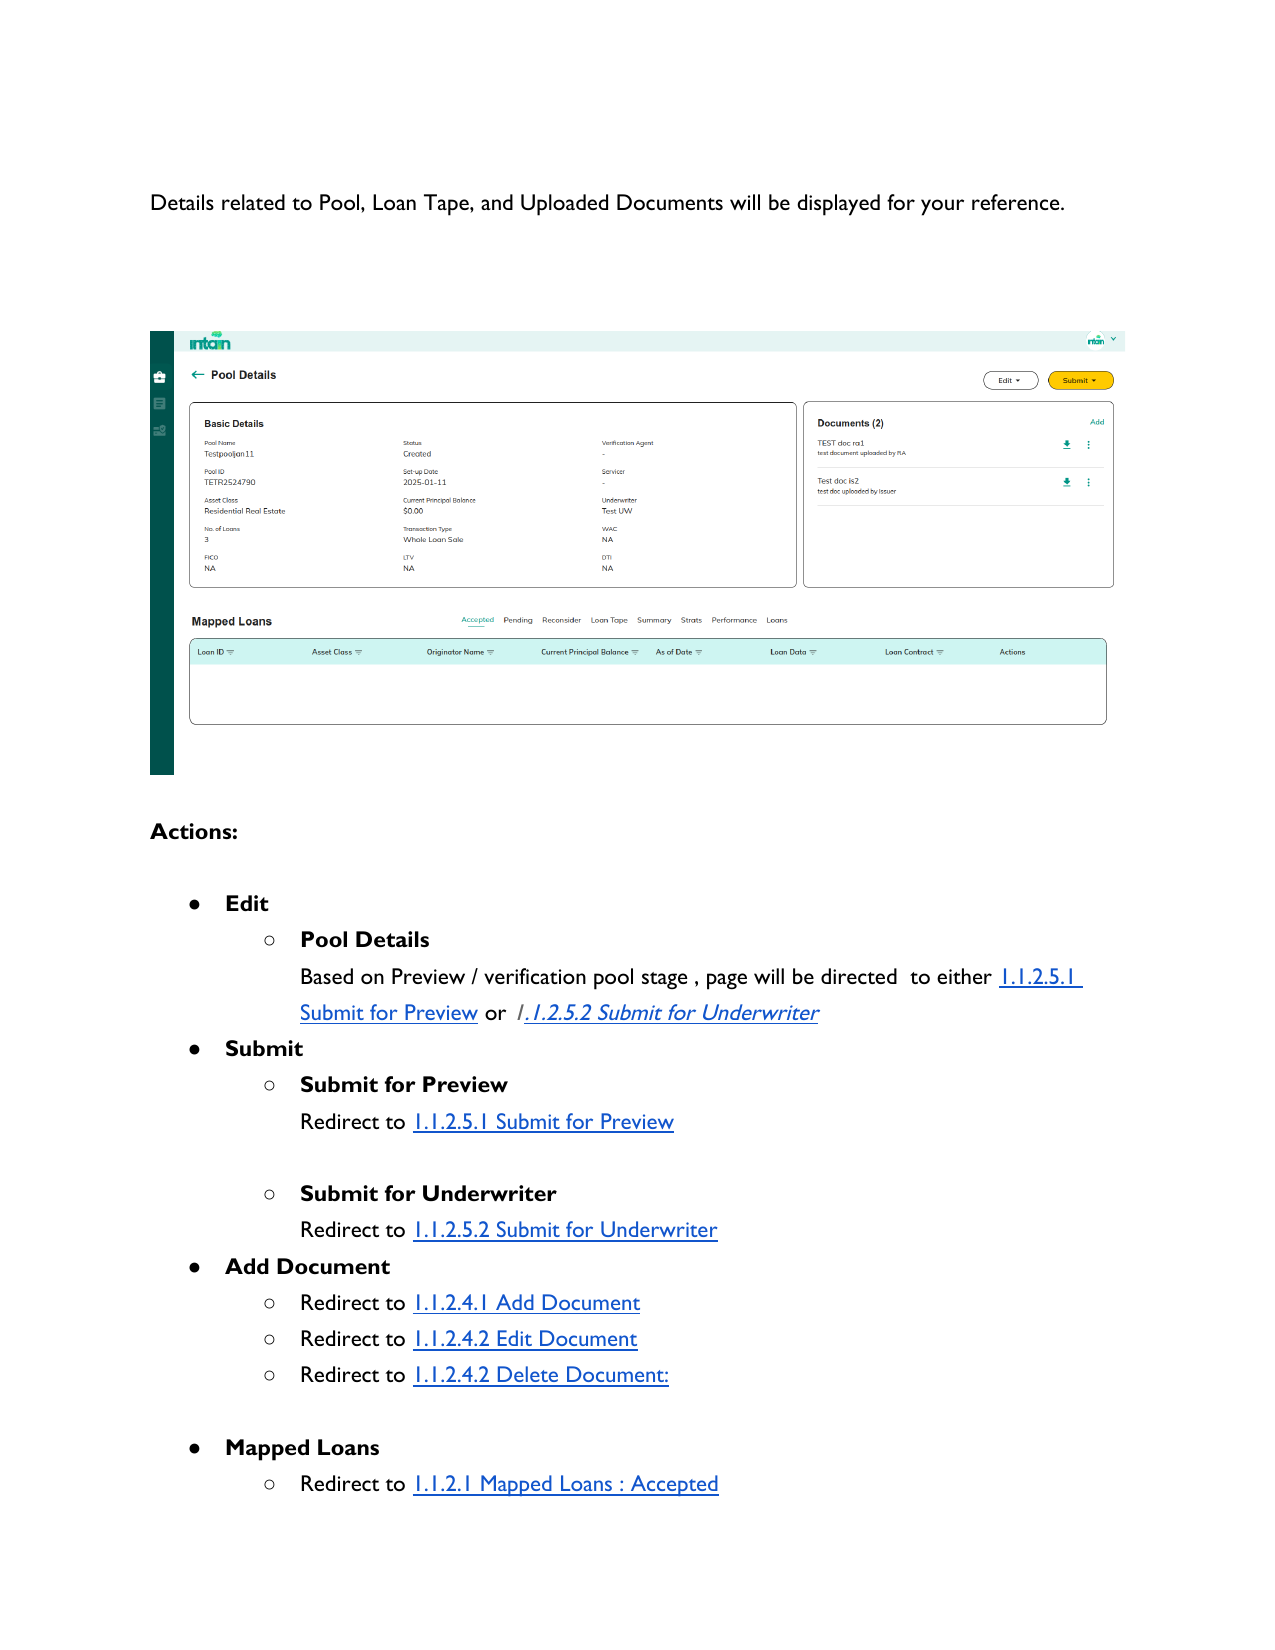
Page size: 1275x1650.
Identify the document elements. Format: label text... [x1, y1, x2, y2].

list Edit [187, 888, 1125, 919]
list Submit [187, 1033, 1125, 1064]
list Pool Details [262, 924, 1125, 955]
list Redirect to 1.1.2.4.1 Add Document [262, 1286, 1125, 1318]
text Based on Preview / verification pool stage , page will be directed to either 1.1.2.5.1 Submit for Preview or 1.1.2.5.2 Submit for Underwriter [300, 960, 1125, 1028]
list Redirect to 1.1.2.1 Mapped Loans : Accepted [262, 1468, 1125, 1499]
list Redirect to 1.1.2.4.2 Delete Document: [262, 1359, 1125, 1390]
text Redirect to 1.1.2.5.1 Submit for Preview [300, 1105, 1125, 1137]
text Actions: [150, 815, 1125, 847]
list Submit for Preview [262, 1069, 1125, 1100]
text Details related to Pool, Loan Tape, and Uploaded Documents will be displayed for your reference. [150, 186, 1125, 218]
picture [150, 331, 1125, 775]
list Mapped Loans [187, 1431, 1125, 1463]
list Add Document [187, 1250, 1125, 1282]
text Redirect to 1.1.2.5.2 Submit for Underwriter [300, 1214, 1125, 1245]
list Submit for Underwriter [262, 1178, 1125, 1209]
list Redirect to 1.1.2.4.2 Edit Document [262, 1323, 1125, 1354]
